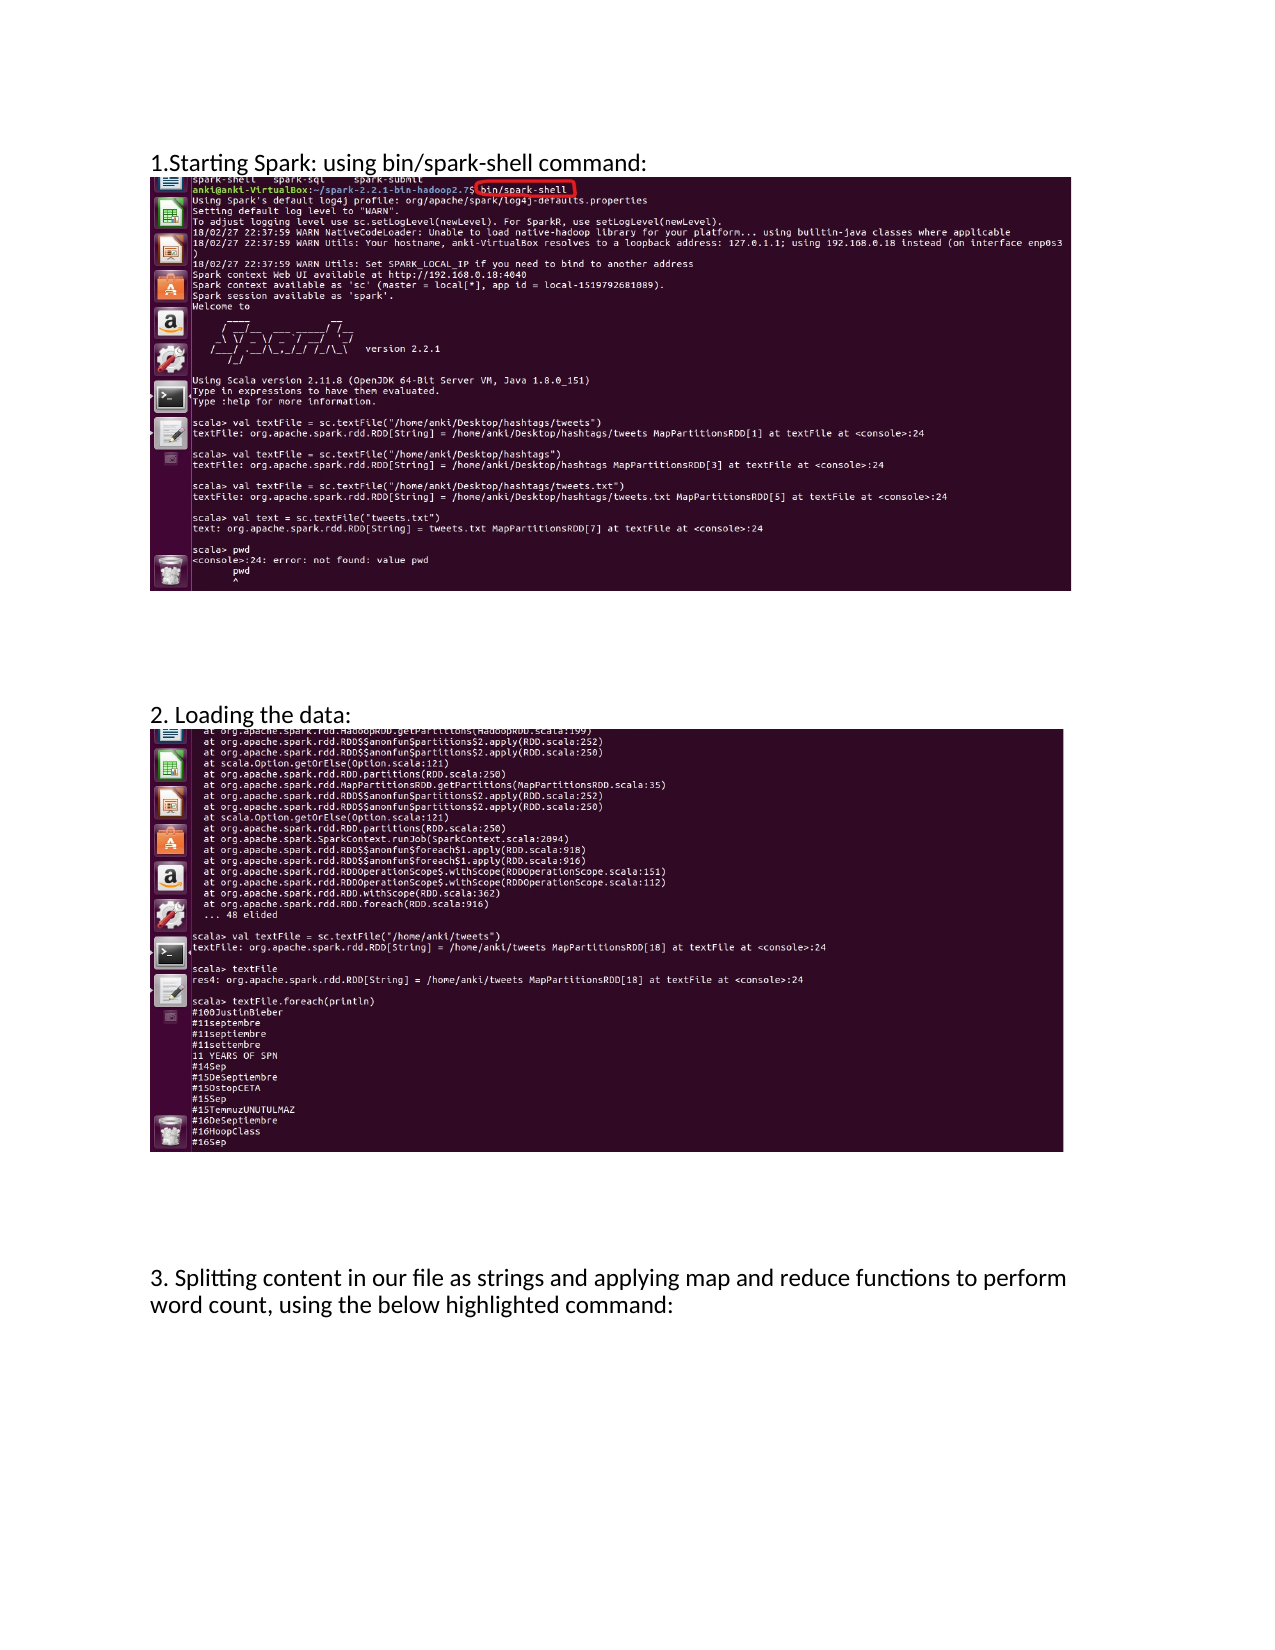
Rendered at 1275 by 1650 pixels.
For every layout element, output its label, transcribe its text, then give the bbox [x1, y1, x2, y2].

picture [150, 177, 1072, 591]
text 2. Loading the data: [150, 702, 1125, 729]
text 3. Splitting content in our file as strings and applying map and reduce functions to perform word count, using the below highlighted command: [150, 1265, 1125, 1320]
text 1.Starting Spark: using bin/spark-shell command: [150, 150, 1125, 177]
picture [150, 729, 1064, 1152]
